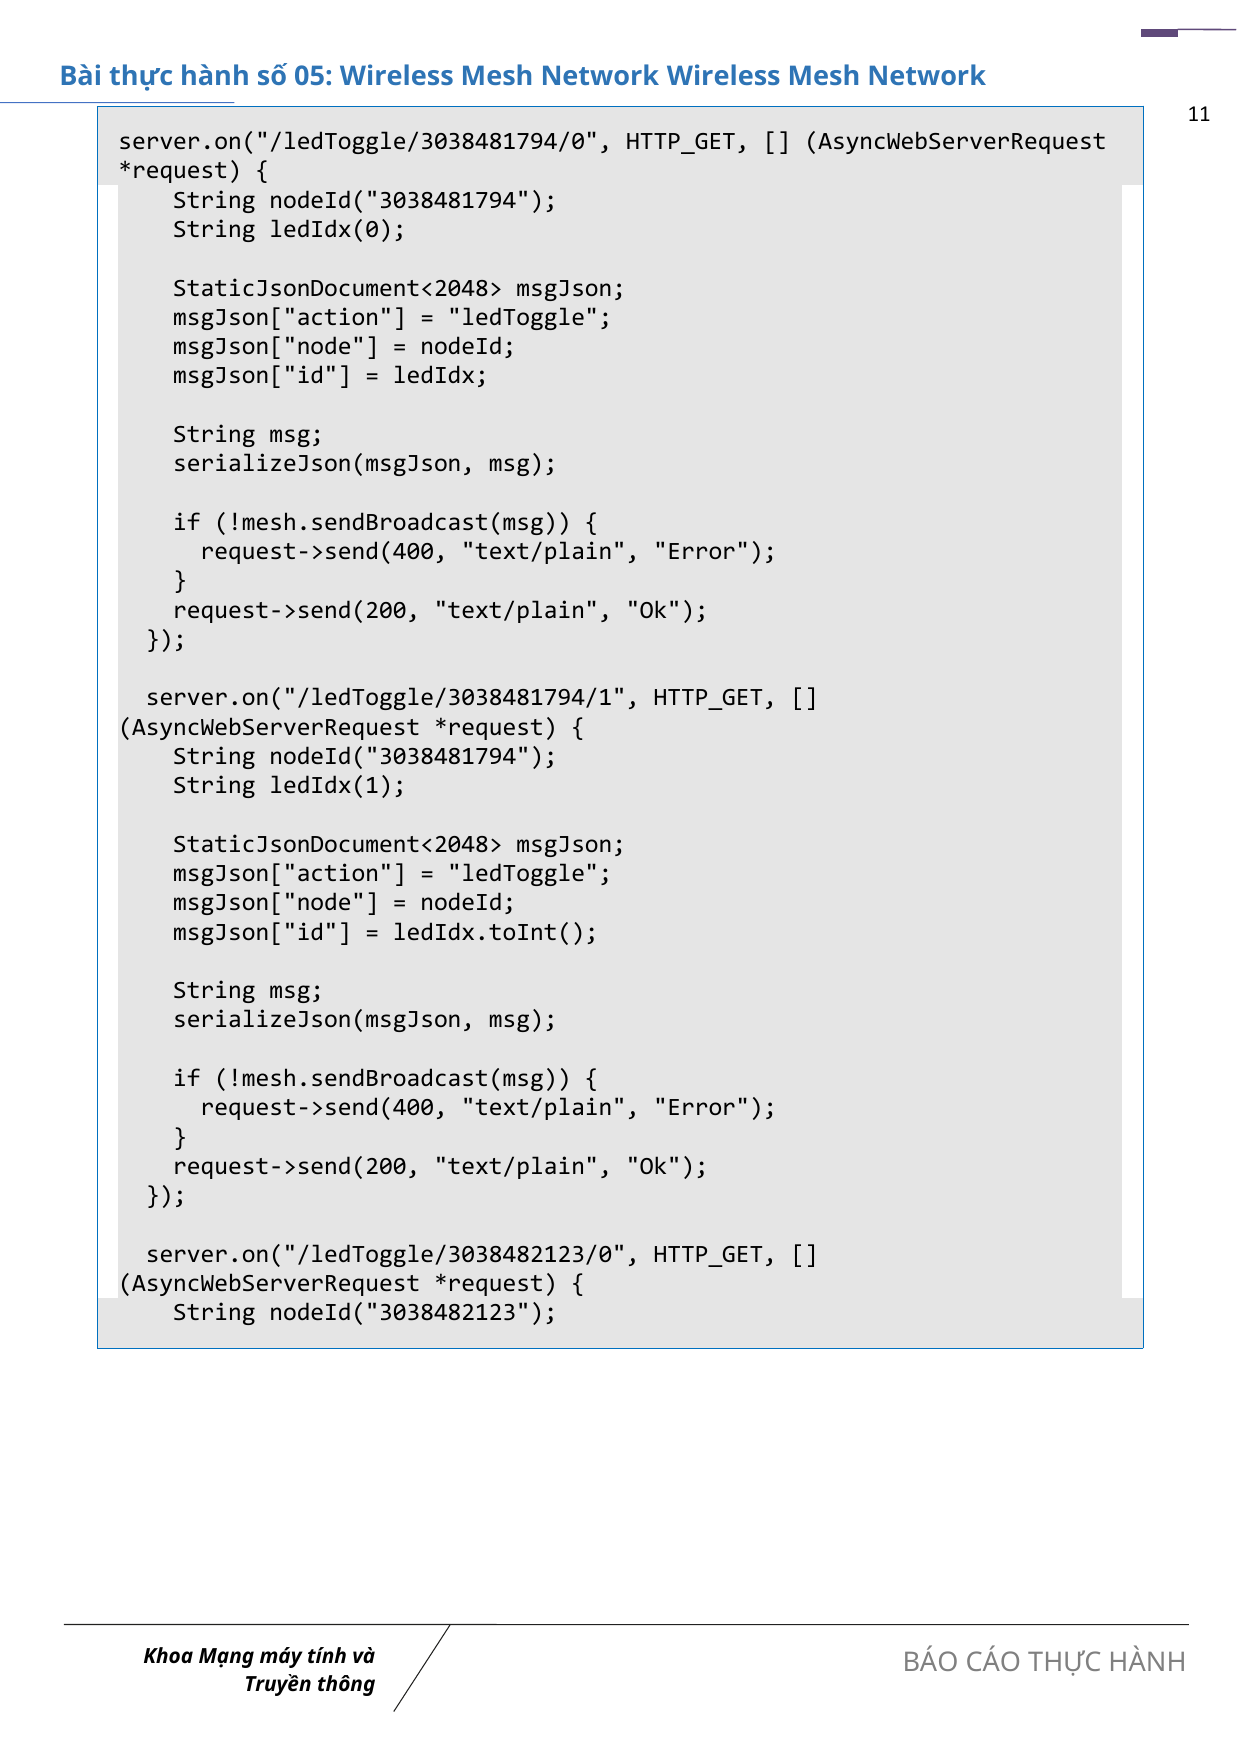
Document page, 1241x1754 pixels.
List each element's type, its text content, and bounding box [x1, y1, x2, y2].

text String ledIdx(1); [118, 771, 1122, 800]
text String nodeId("3038481794"); [118, 742, 1122, 771]
text request->send(400, "text/plain", "Error"); [118, 537, 1122, 566]
text request->send(200, "text/plain", "Ok"); [118, 595, 1122, 624]
text request->send(400, "text/plain", "Error"); [118, 1093, 1122, 1122]
text serializeJson(msgJson, msg); [118, 1005, 1122, 1034]
text if (!mesh.sendBroadcast(msg)) { [118, 1063, 1122, 1093]
text String nodeId("3038482123"); [98, 1276, 1143, 1348]
text if (!mesh.sendBroadcast(msg)) { [118, 507, 1122, 537]
text String nodeId("3038481794"); [118, 185, 1122, 215]
text StaticJsonDocument<2048> msgJson; [118, 273, 1122, 302]
text String msg; [118, 976, 1122, 1005]
text server.on("/ledToggle/3038481794/1", HTTP_GET, [] (AsyncWebServerRequest *request) { [118, 683, 1122, 742]
text msgJson["action"] = "ledToggle"; [118, 859, 1122, 888]
text }); [118, 1181, 1122, 1210]
text msgJson["node"] = nodeId; [118, 332, 1122, 361]
text msgJson["action"] = "ledToggle"; [118, 302, 1122, 332]
text } [118, 1122, 1122, 1151]
text msgJson["id"] = ledIdx.toInt(); [118, 917, 1122, 946]
text }); [118, 624, 1122, 654]
text StaticJsonDocument<2048> msgJson; [118, 829, 1122, 859]
text String msg; [118, 419, 1122, 449]
text } [118, 566, 1122, 595]
text String ledIdx(0); [118, 215, 1122, 244]
text request->send(200, "text/plain", "Ok"); [118, 1151, 1122, 1181]
text msgJson["node"] = nodeId; [118, 888, 1122, 917]
text msgJson["id"] = ledIdx; [118, 361, 1122, 390]
text server.on("/ledToggle/3038482123/0", HTTP_GET, [] (AsyncWebServerRequest *request) { [118, 1239, 1122, 1276]
text serializeJson(msgJson, msg); [118, 449, 1122, 478]
text server.on("/ledToggle/3038481794/0", HTTP_GET, [] (AsyncWebServerRequest *request) { [98, 107, 1143, 185]
